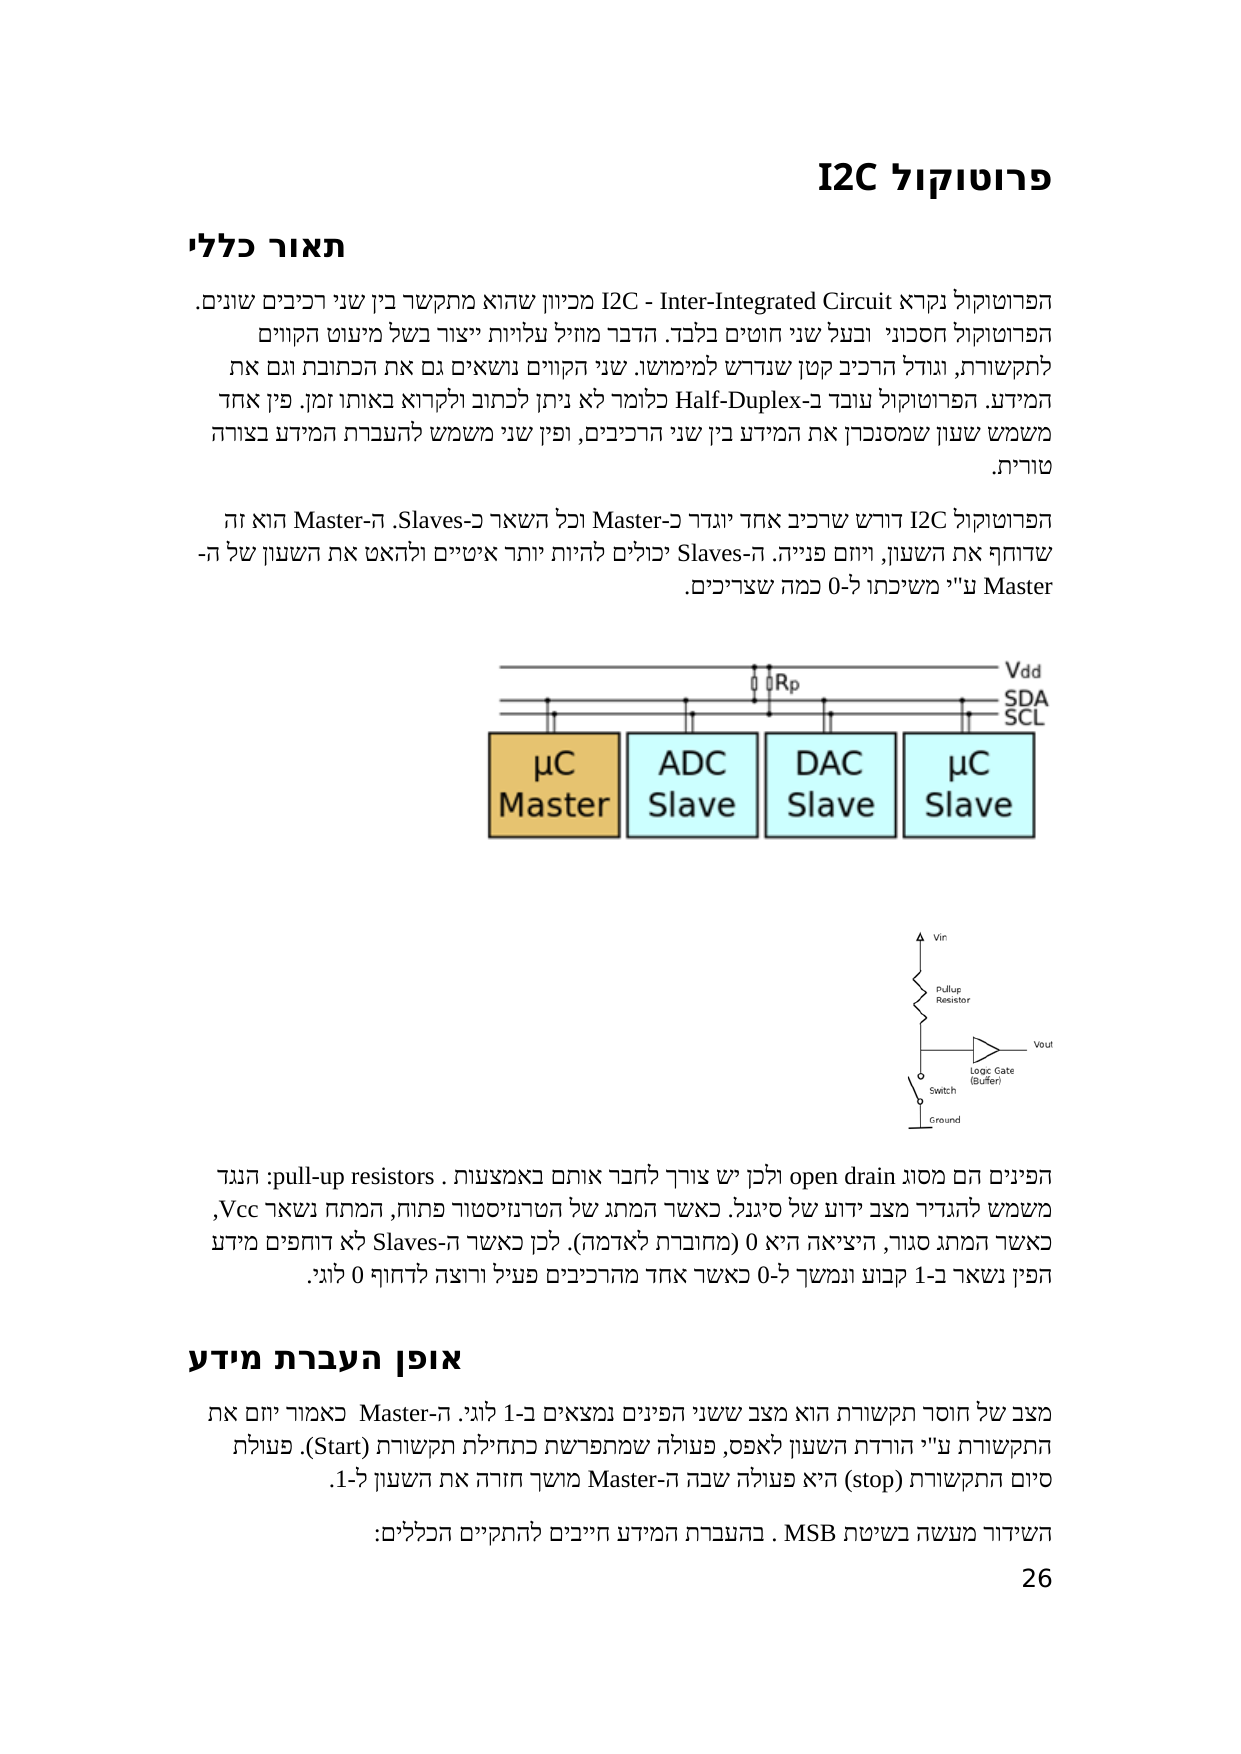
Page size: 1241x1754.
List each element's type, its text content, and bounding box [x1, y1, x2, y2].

text השידור מעשה בשיטת MSB . בהעברת המידע חייבים להתקיים הכללים: [187, 1518, 1053, 1547]
subtitle פרוטוקול I2C [187, 150, 1053, 201]
subtitle תאור כללי [187, 227, 1053, 265]
text הפרוטוקול I2C דורש שרכיב אחד יוגדר כ-Master וכל השאר כ-Slaves. ה-Master הוא זה שדוחף את השעון, ויוזם פנייה. ה-Slaves יכולים להיות יותר איטיים ולהאט את השעון של ה-Master ע"י משיכתו ל-0 כמה שצריכים. [187, 505, 1053, 600]
text מצב של חוסר תקשורת הוא מצב ששני הפינים נמצאים ב-1 לוגי. ה-Master כאמור יוזם את התקשורת ע"י הורדת השעון לאפס, פעולה שמתפרשת כתחילת תקשורת (Start). פעולת סיום התקשורת (stop) היא פעולה שבה ה-Master מושך חזרה את השעון ל-1. [187, 1398, 1053, 1493]
text הפרוטוקול נקרא I2C - Inter-Integrated Circuit מכיוון שהוא מתקשר בין שני רכיבים שונים. הפרוטוקול חסכוני ובעל שני חוטים בלבד. הדבר מוזיל עלויות ייצור בשל מיעוט הקווים לתקשורת, וגודל הרכיב קטן שנדרש למימושו. שני הקווים נושאים גם את הכתובת וגם את המידע. הפרוטוקול עובד ב-Half-Duplex כלומר לא ניתן לכתוב ולקרוא באותו זמן. פין אחד משמש שעון שמסנכרן את המידע בין שני הרכיבים, ופין שני משמש להעברת המידע בצורה טורית. [187, 286, 1053, 480]
subtitle אופן העברת מידע [187, 1338, 1053, 1377]
text הפינים הם מסוג open drain ולכן יש צורך לחבר אותם באמצעות . pull-up resistors: הנגד משמש להגדיר מצב ידוע של סיגנל. כאשר המתג של הטרנזיסטור פתוח, המתח נשאר Vcc, כאשר המתג סגור, היציאה היא 0 (מחוברת לאדמה). לכן כאשר ה-Slaves לא דוחפים מידע הפין נשאר ב-1 קבוע ונמשך ל-0 כאשר אחד מהרכיבים פעיל ורוצה לדחוף 0 לוגי. [187, 1161, 1053, 1288]
picture [907, 930, 1053, 1135]
picture [479, 658, 1053, 860]
